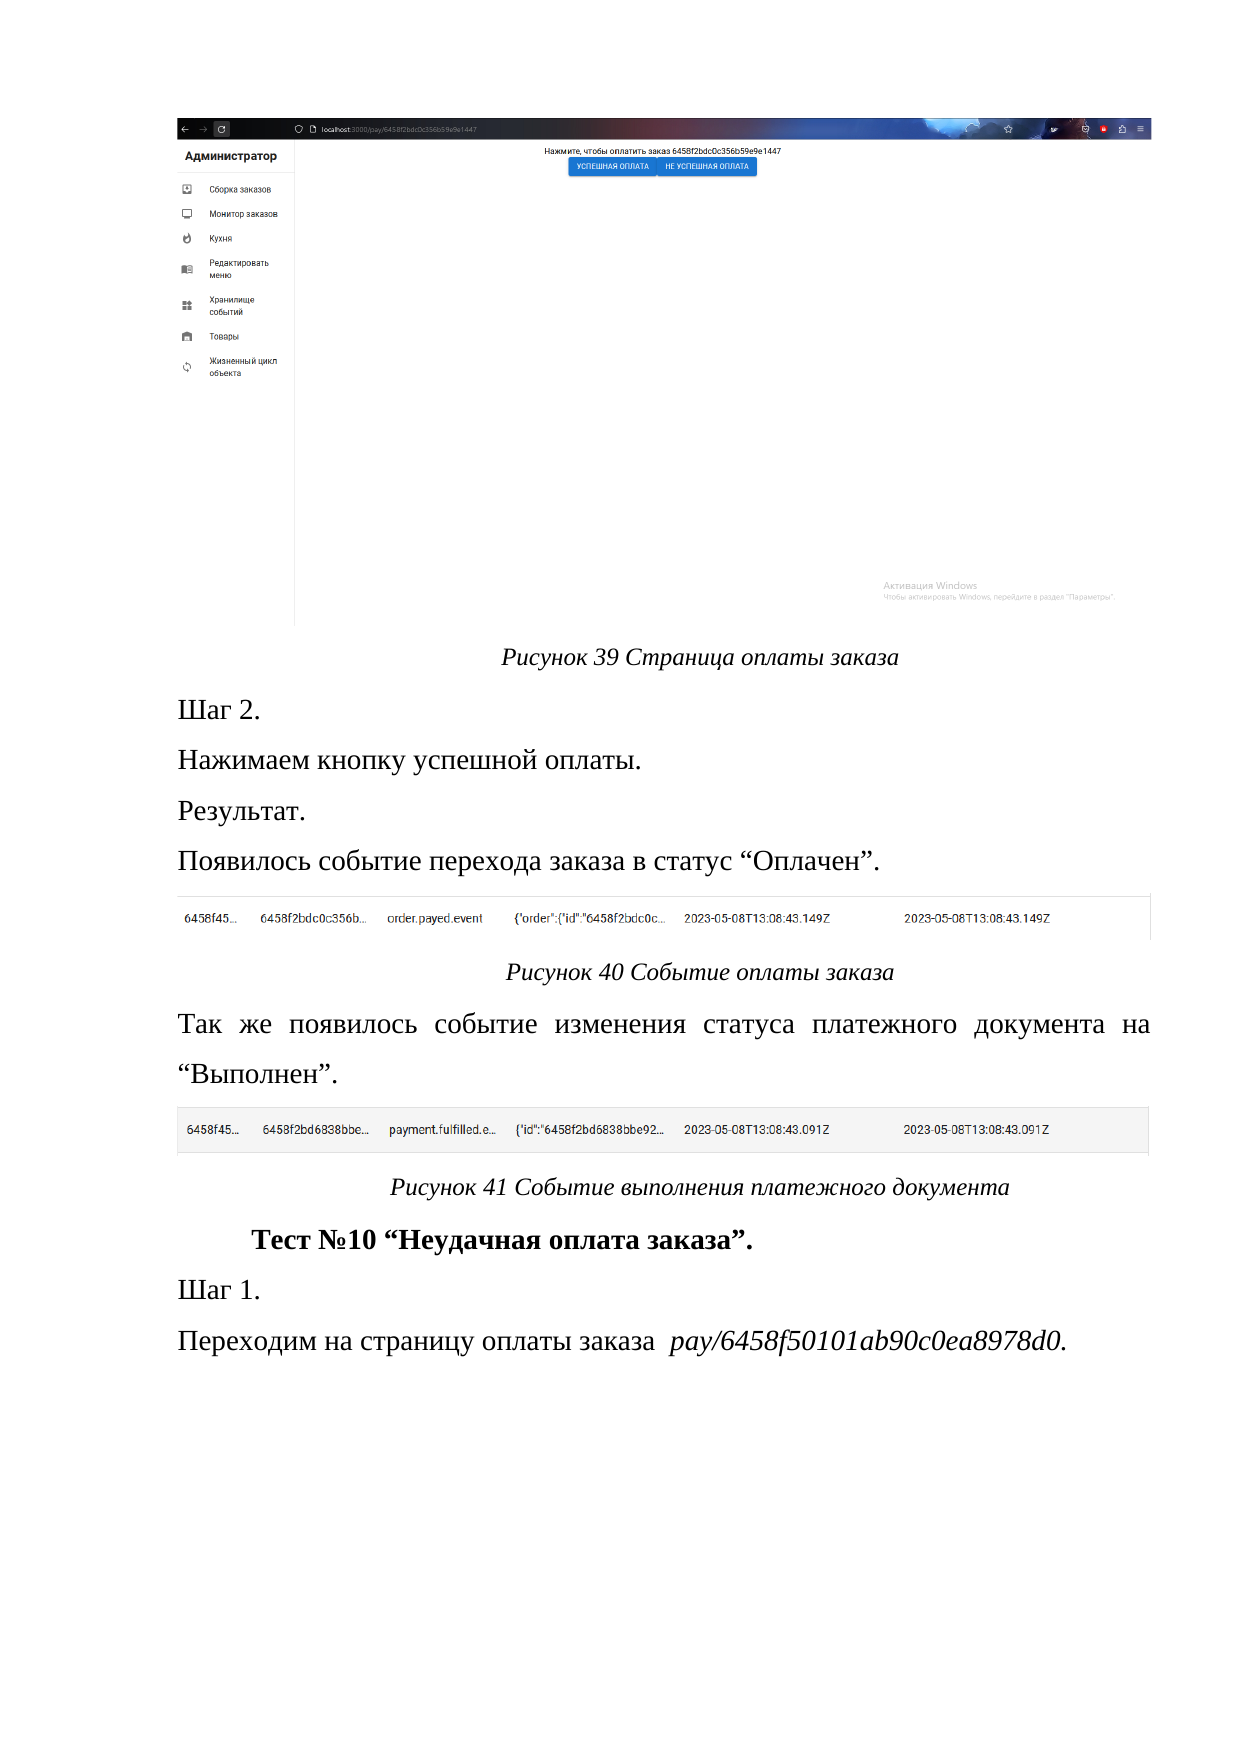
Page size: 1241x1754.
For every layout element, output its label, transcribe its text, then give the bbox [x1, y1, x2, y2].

picture [177, 893, 1152, 940]
text Шаг 1. [177, 1272, 1152, 1306]
text Результат. [177, 793, 1152, 826]
picture [177, 1106, 1152, 1156]
picture [177, 118, 1152, 626]
text Шаг 2. [177, 692, 1152, 726]
text Переходим на страницу оплаты заказа pay/6458f50101ab90c0ea8978d0. [177, 1323, 1152, 1356]
subtitle Тест №10 “Неудачная оплата заказа”. [177, 1222, 1152, 1256]
text Появилось событие перехода заказа в статус “Оплачен”. [177, 843, 1152, 877]
text Нажимаем кнопку успешной оплаты. [177, 742, 1152, 776]
text Так же появилось событие изменения статуса платежного документа на “Выполнен”. [177, 1006, 1152, 1090]
